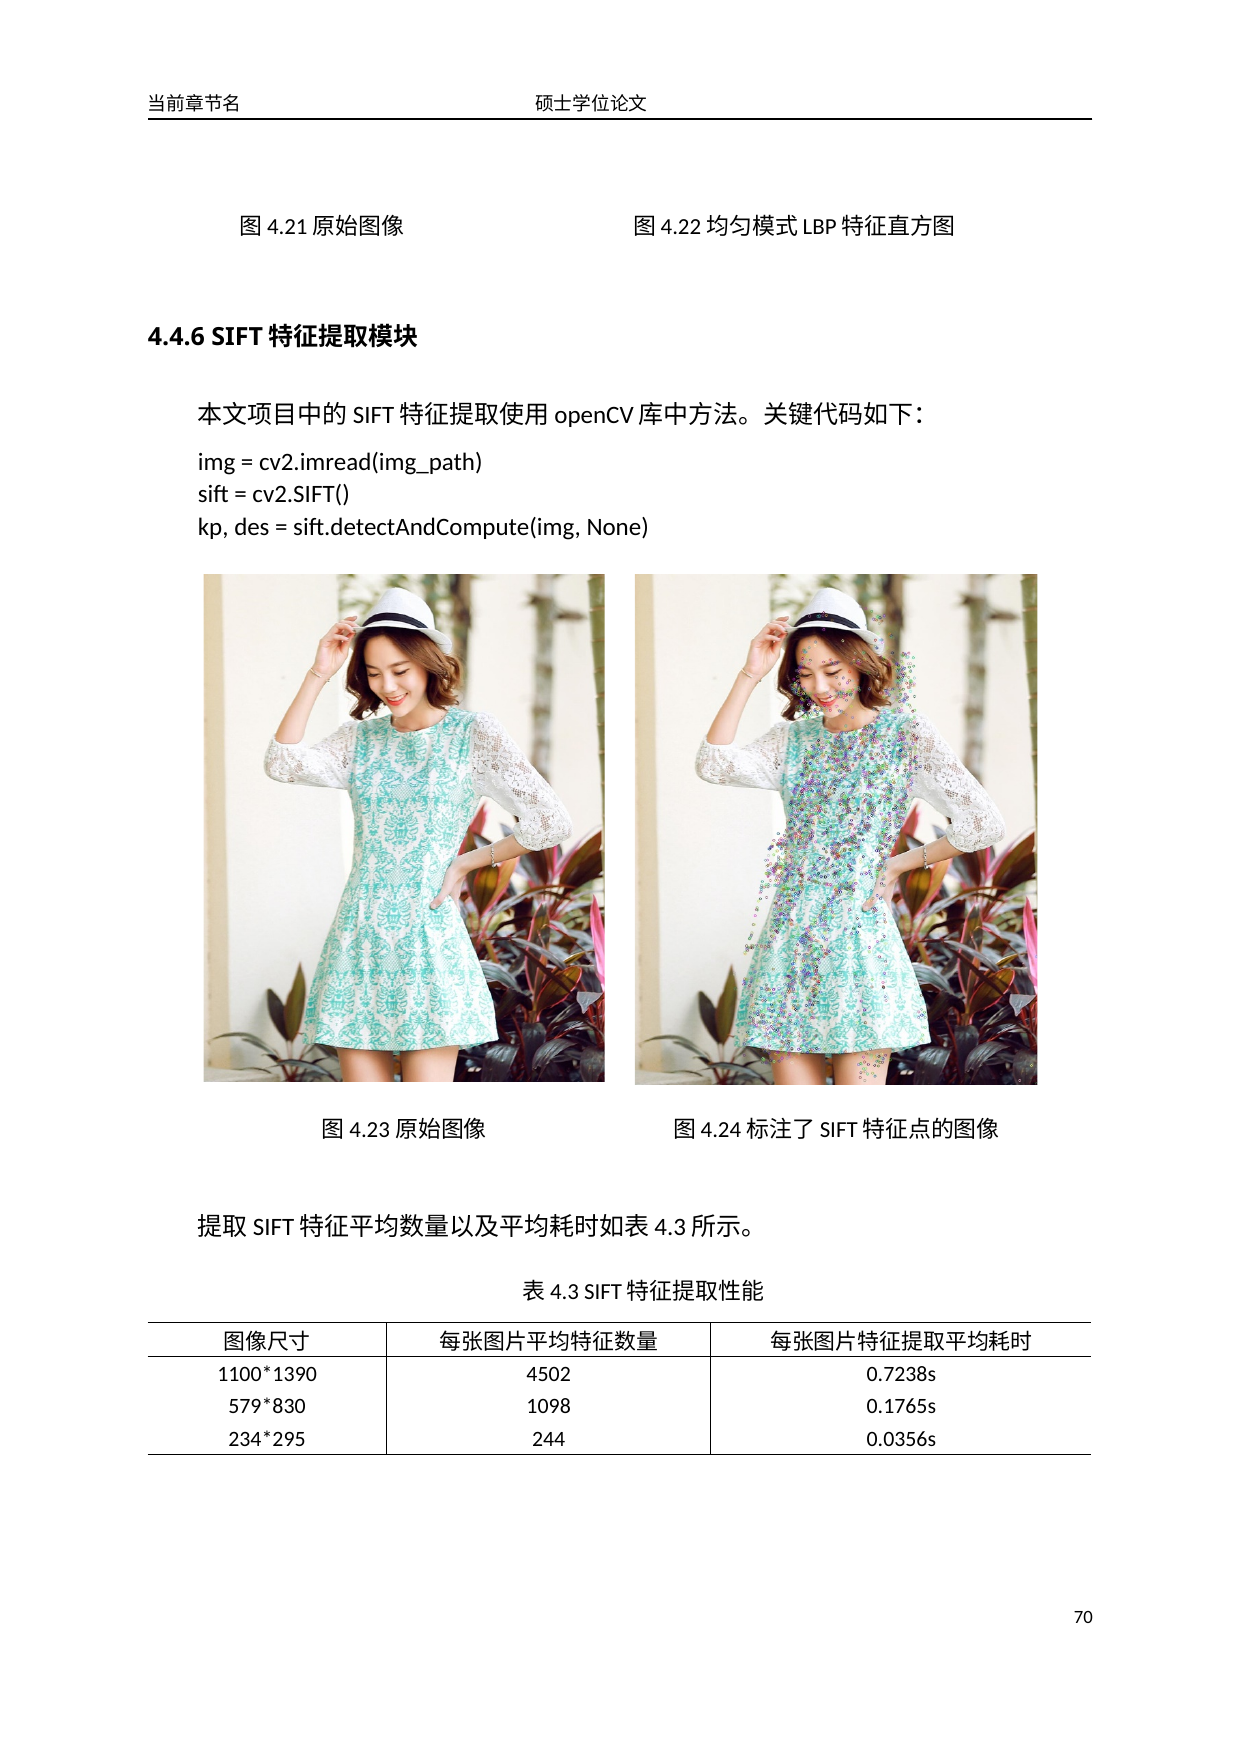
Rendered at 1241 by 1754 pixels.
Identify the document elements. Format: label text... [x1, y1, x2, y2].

table_cell 0.7238s [711, 1357, 1091, 1389]
picture [634, 574, 1038, 1085]
text 提取SIFT特征平均数量以及平均耗时如表4.3所示。 [148, 1192, 1092, 1257]
table_header 每张图片特征提取平均耗时 [711, 1323, 1091, 1356]
table_cell 0.1765s [711, 1389, 1091, 1422]
picture [203, 574, 605, 1082]
table_header 图像尺寸 [148, 1323, 386, 1356]
list kp, des = sift.detectAndCompute(img, None) [148, 510, 1092, 542]
table_cell 1098 [387, 1389, 710, 1422]
table_cell 244 [387, 1422, 710, 1454]
table_header 每张图片平均特征数量 [387, 1323, 710, 1356]
table_cell 4502 [387, 1357, 710, 1389]
table_cell 234*295 [148, 1422, 386, 1454]
table_cell 579*830 [148, 1389, 386, 1422]
list img = cv2.imread(img_path) [148, 445, 1092, 477]
list sift = cv2.SIFT() [148, 477, 1092, 510]
table_header 图4.23 原始图像 [188, 575, 620, 1160]
table_header 图4.24 标注了SIFT特征点的图像 [620, 575, 1052, 1160]
text 表4.3 SIFT特征提取性能 [148, 1257, 1092, 1322]
subtitle 4.4.6 SIFT特征提取模块 [148, 302, 1092, 367]
table_cell 图4.22 均匀模式LBP特征直方图 [496, 192, 1092, 257]
table_cell 图4.21 原始图像 [148, 192, 496, 257]
table_cell 1100*1390 [148, 1357, 386, 1389]
table_cell 0.0356s [711, 1422, 1091, 1454]
list 本文项目中的SIFT特征提取使用openCV库中方法。关键代码如下： [148, 380, 1092, 445]
